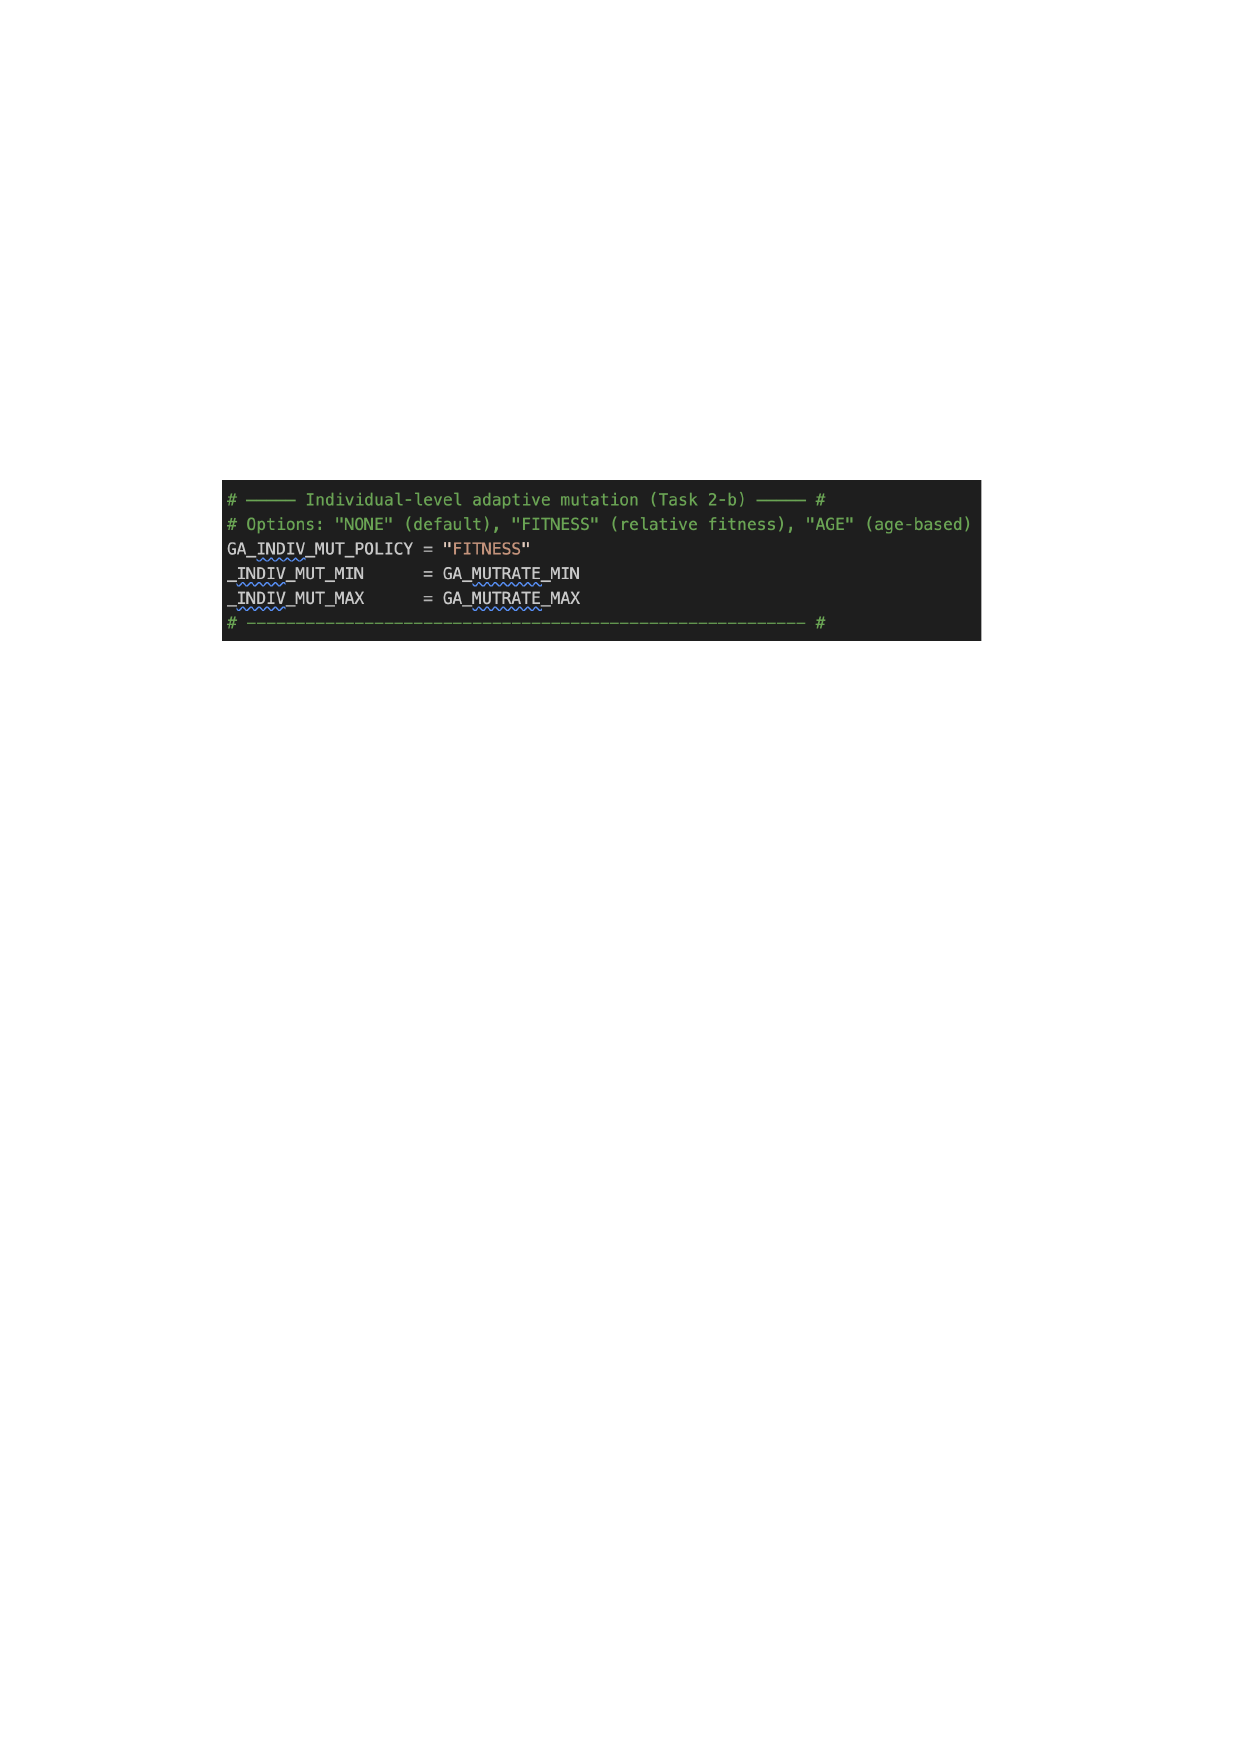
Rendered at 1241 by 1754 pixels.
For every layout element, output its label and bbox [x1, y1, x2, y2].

picture [222, 480, 982, 641]
